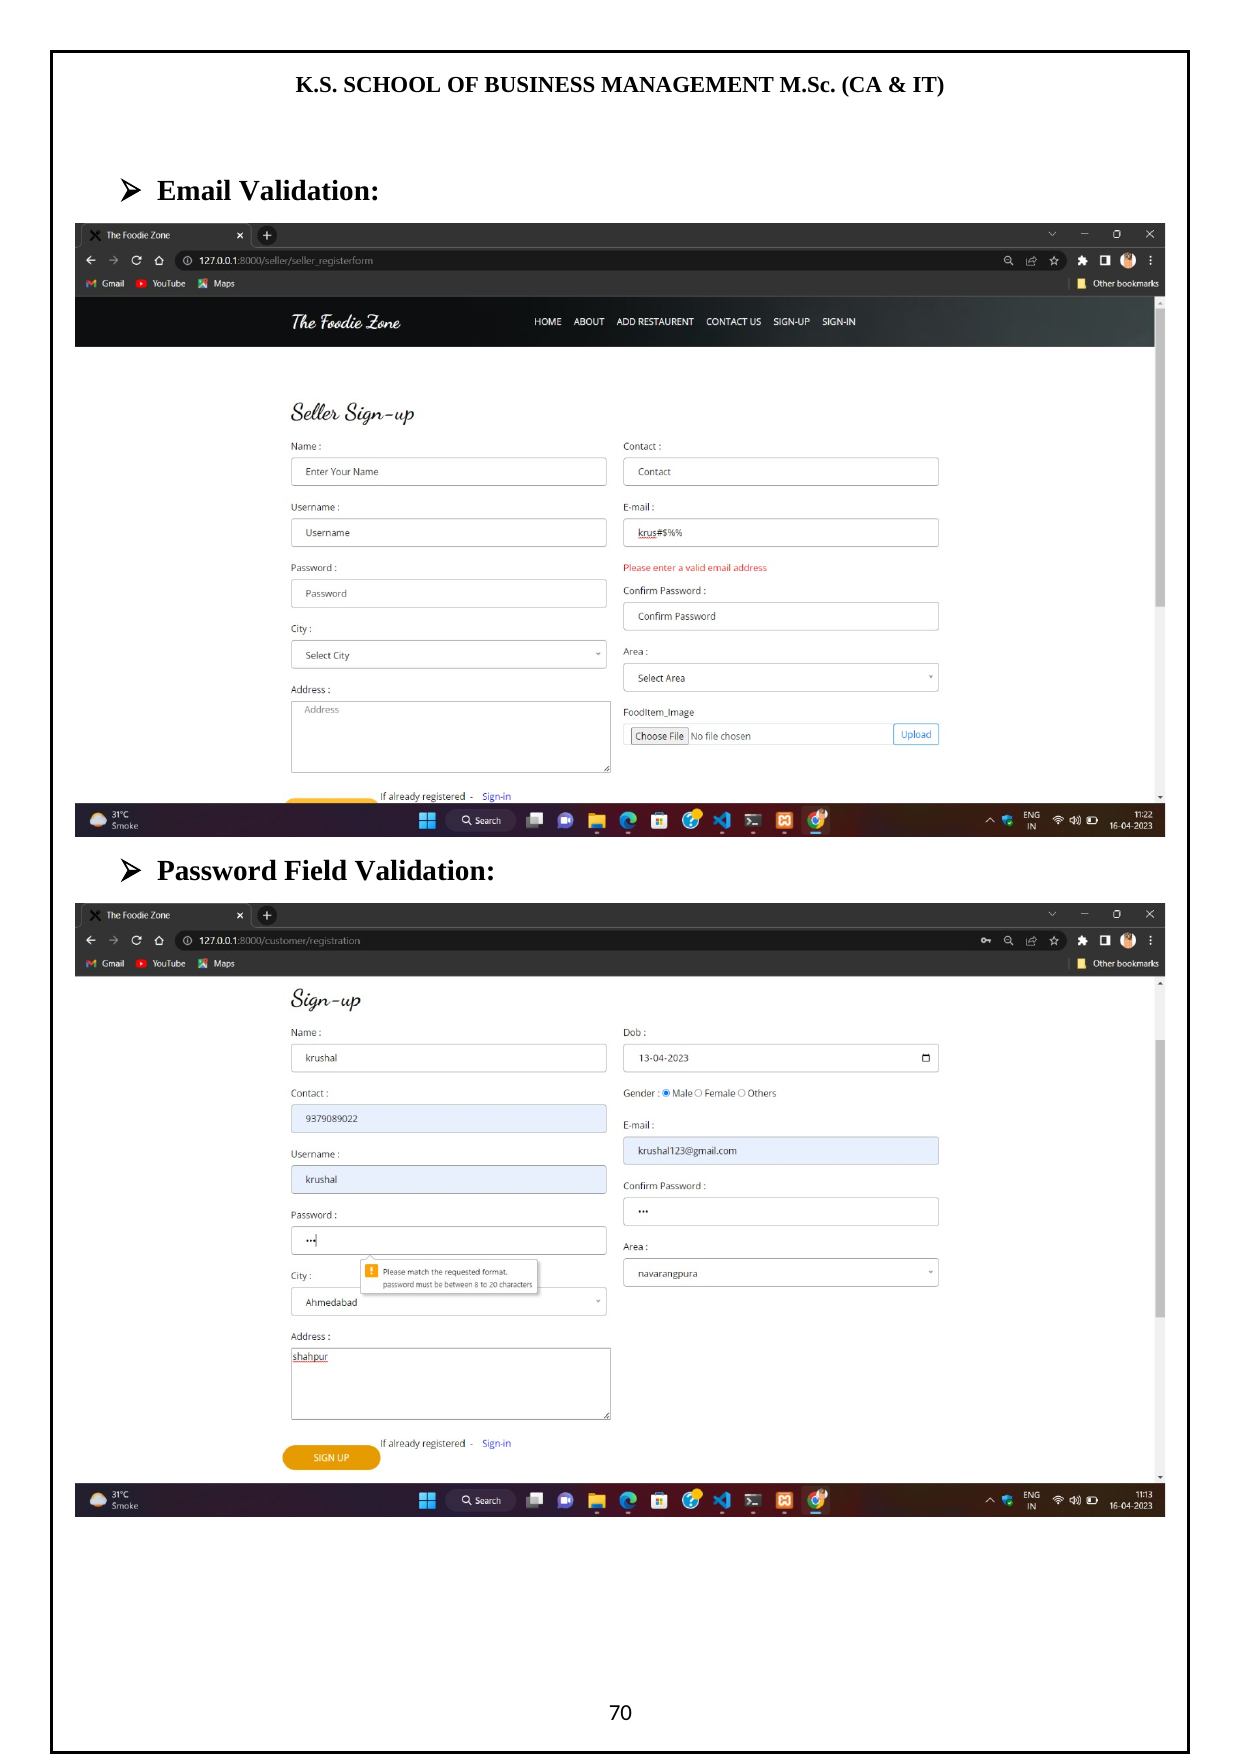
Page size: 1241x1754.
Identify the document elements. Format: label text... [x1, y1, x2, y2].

list Password Field Validation: [119, 853, 1165, 887]
picture [75, 223, 1166, 837]
picture [75, 903, 1166, 1517]
list Email Validation: [119, 173, 1165, 207]
